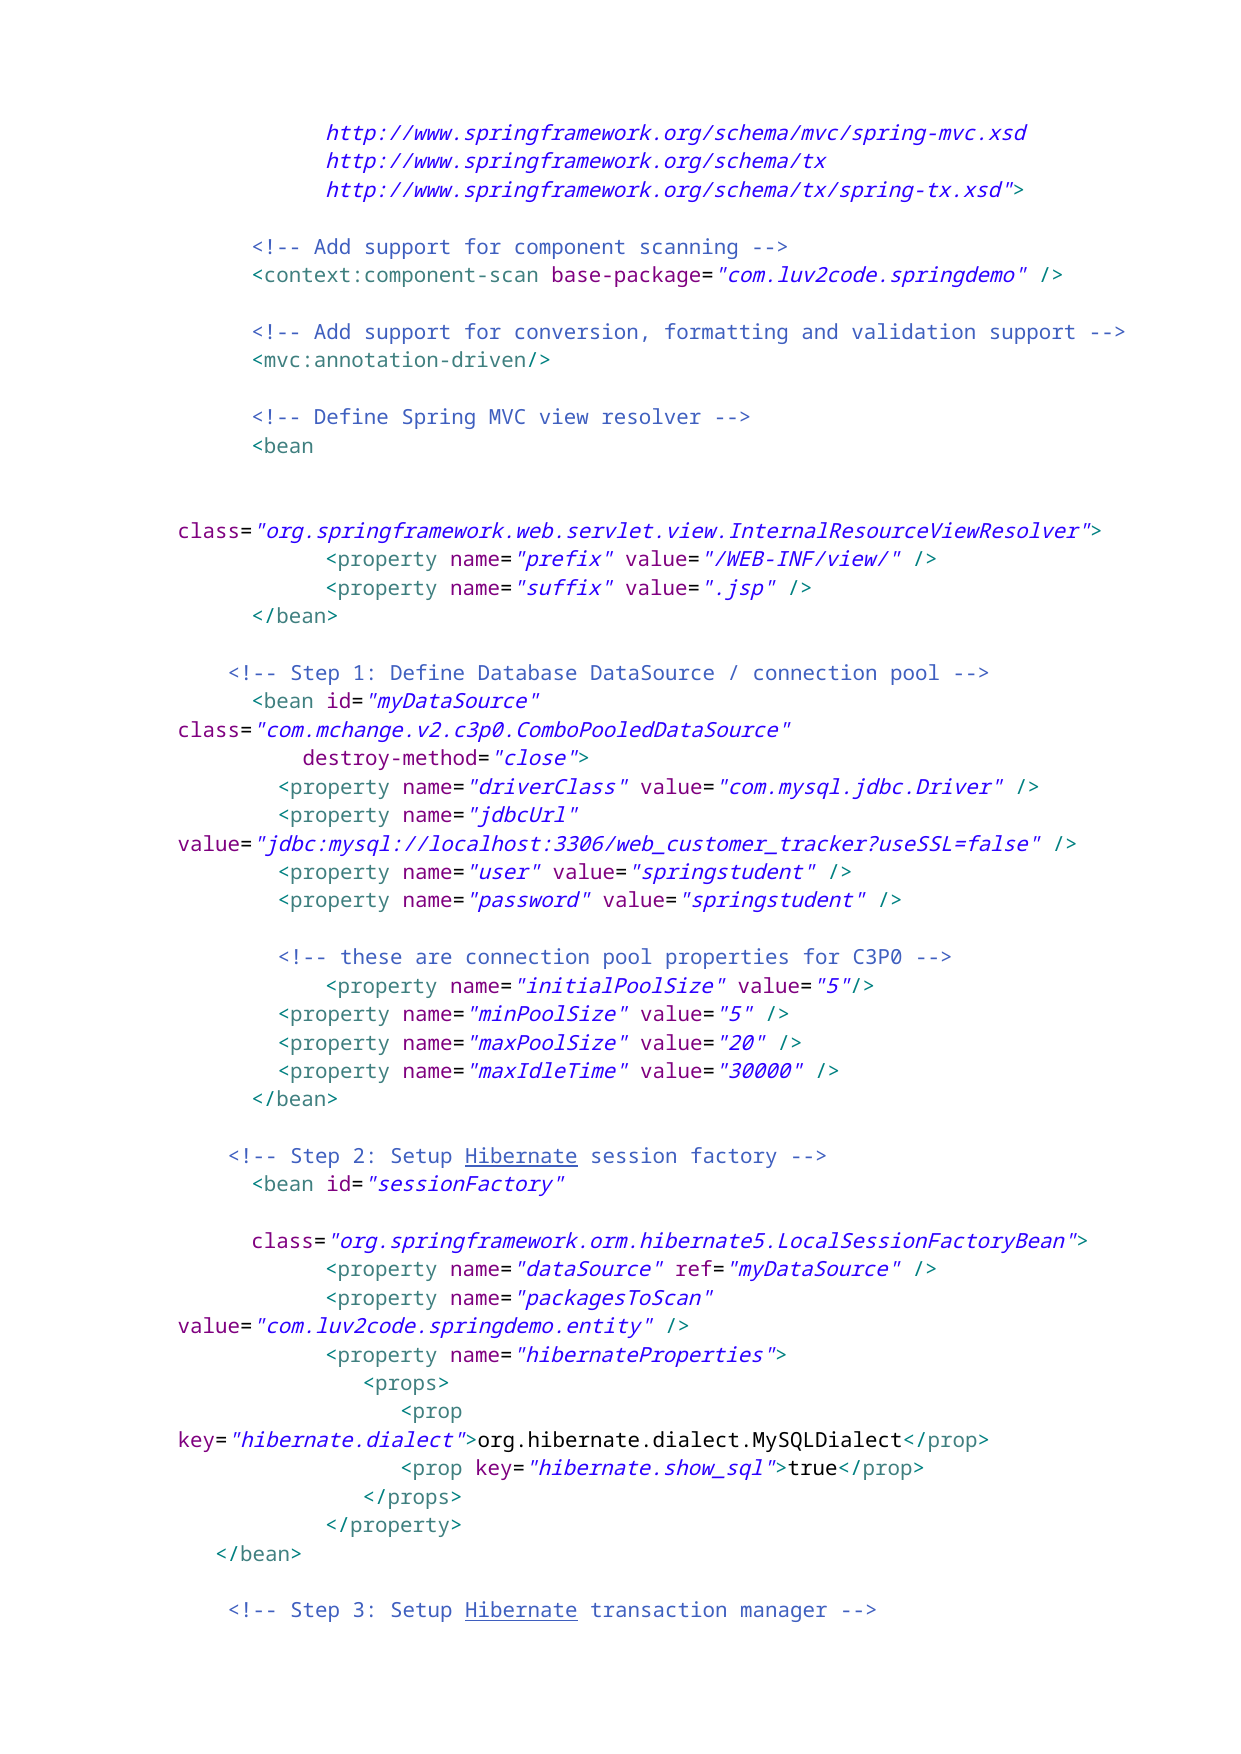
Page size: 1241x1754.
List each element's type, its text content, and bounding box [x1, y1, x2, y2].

text http://www.springframework.org/schema/mvc/spring-mvc.xsd [177, 118, 1152, 147]
text <property name="jdbcUrl" value="jdbc:mysql://localhost:3306/web_customer_tracker?useSSL=false" /> [177, 800, 1152, 857]
text <bean id="sessionFactory" [177, 1169, 1152, 1198]
text <property name="packagesToScan" value="com.luv2code.springdemo.entity" /> [177, 1283, 1152, 1340]
text <props> [177, 1368, 1152, 1397]
text destroy-method="close"> [177, 743, 1152, 772]
text <property name="dataSource" ref="myDataSource" /> [177, 1254, 1152, 1283]
text <property name="driverClass" value="com.mysql.jdbc.Driver" /> [177, 772, 1152, 800]
text class="org.springframework.web.servlet.view.InternalResourceViewResolver"> [177, 459, 1152, 544]
text </bean> [177, 601, 1152, 629]
text <!-- Add support for component scanning --> [177, 232, 1152, 260]
text </bean> [177, 1084, 1152, 1113]
text <property name="hibernateProperties"> [177, 1340, 1152, 1368]
text <!-- Step 1: Define Database DataSource / connection pool --> [177, 658, 1152, 686]
text <context:component-scan base-package="com.luv2code.springdemo" /> [177, 260, 1152, 289]
text http://www.springframework.org/schema/tx [177, 147, 1152, 175]
text <property name="maxIdleTime" value="30000" /> [177, 1056, 1152, 1084]
text <property name="suffix" value=".jsp" /> [177, 573, 1152, 601]
text <!-- Define Spring MVC view resolver --> [177, 402, 1152, 431]
text <property name="minPoolSize" value="5" /> [177, 999, 1152, 1028]
text <mvc:annotation-driven/> [177, 346, 1152, 374]
text <!-- Add support for conversion, formatting and validation support --> [177, 317, 1152, 346]
text </props> [177, 1482, 1152, 1510]
text <prop key="hibernate.show_sql">true</prop> [177, 1453, 1152, 1482]
text <property name="user" value="springstudent" /> [177, 857, 1152, 886]
text <!-- Step 3: Setup Hibernate transaction manager --> [177, 1596, 1152, 1624]
text <bean [177, 431, 1152, 459]
text class="org.springframework.orm.hibernate5.LocalSessionFactoryBean"> [177, 1198, 1152, 1254]
text <property name="maxPoolSize" value="20" /> [177, 1028, 1152, 1056]
text </property> [177, 1510, 1152, 1539]
text <prop key="hibernate.dialect">org.hibernate.dialect.MySQLDialect</prop> [177, 1397, 1152, 1453]
text </bean> [177, 1539, 1152, 1567]
text <bean id="myDataSource" class="com.mchange.v2.c3p0.ComboPooledDataSource" [177, 686, 1152, 743]
text <!-- these are connection pool properties for C3P0 --> [177, 942, 1152, 971]
text http://www.springframework.org/schema/tx/spring-tx.xsd"> [177, 175, 1152, 203]
text <property name="initialPoolSize" value="5"/> [177, 971, 1152, 999]
text <!-- Step 2: Setup Hibernate session factory --> [177, 1141, 1152, 1169]
text <property name="prefix" value="/WEB-INF/view/" /> [177, 544, 1152, 573]
text <property name="password" value="springstudent" /> [177, 886, 1152, 914]
